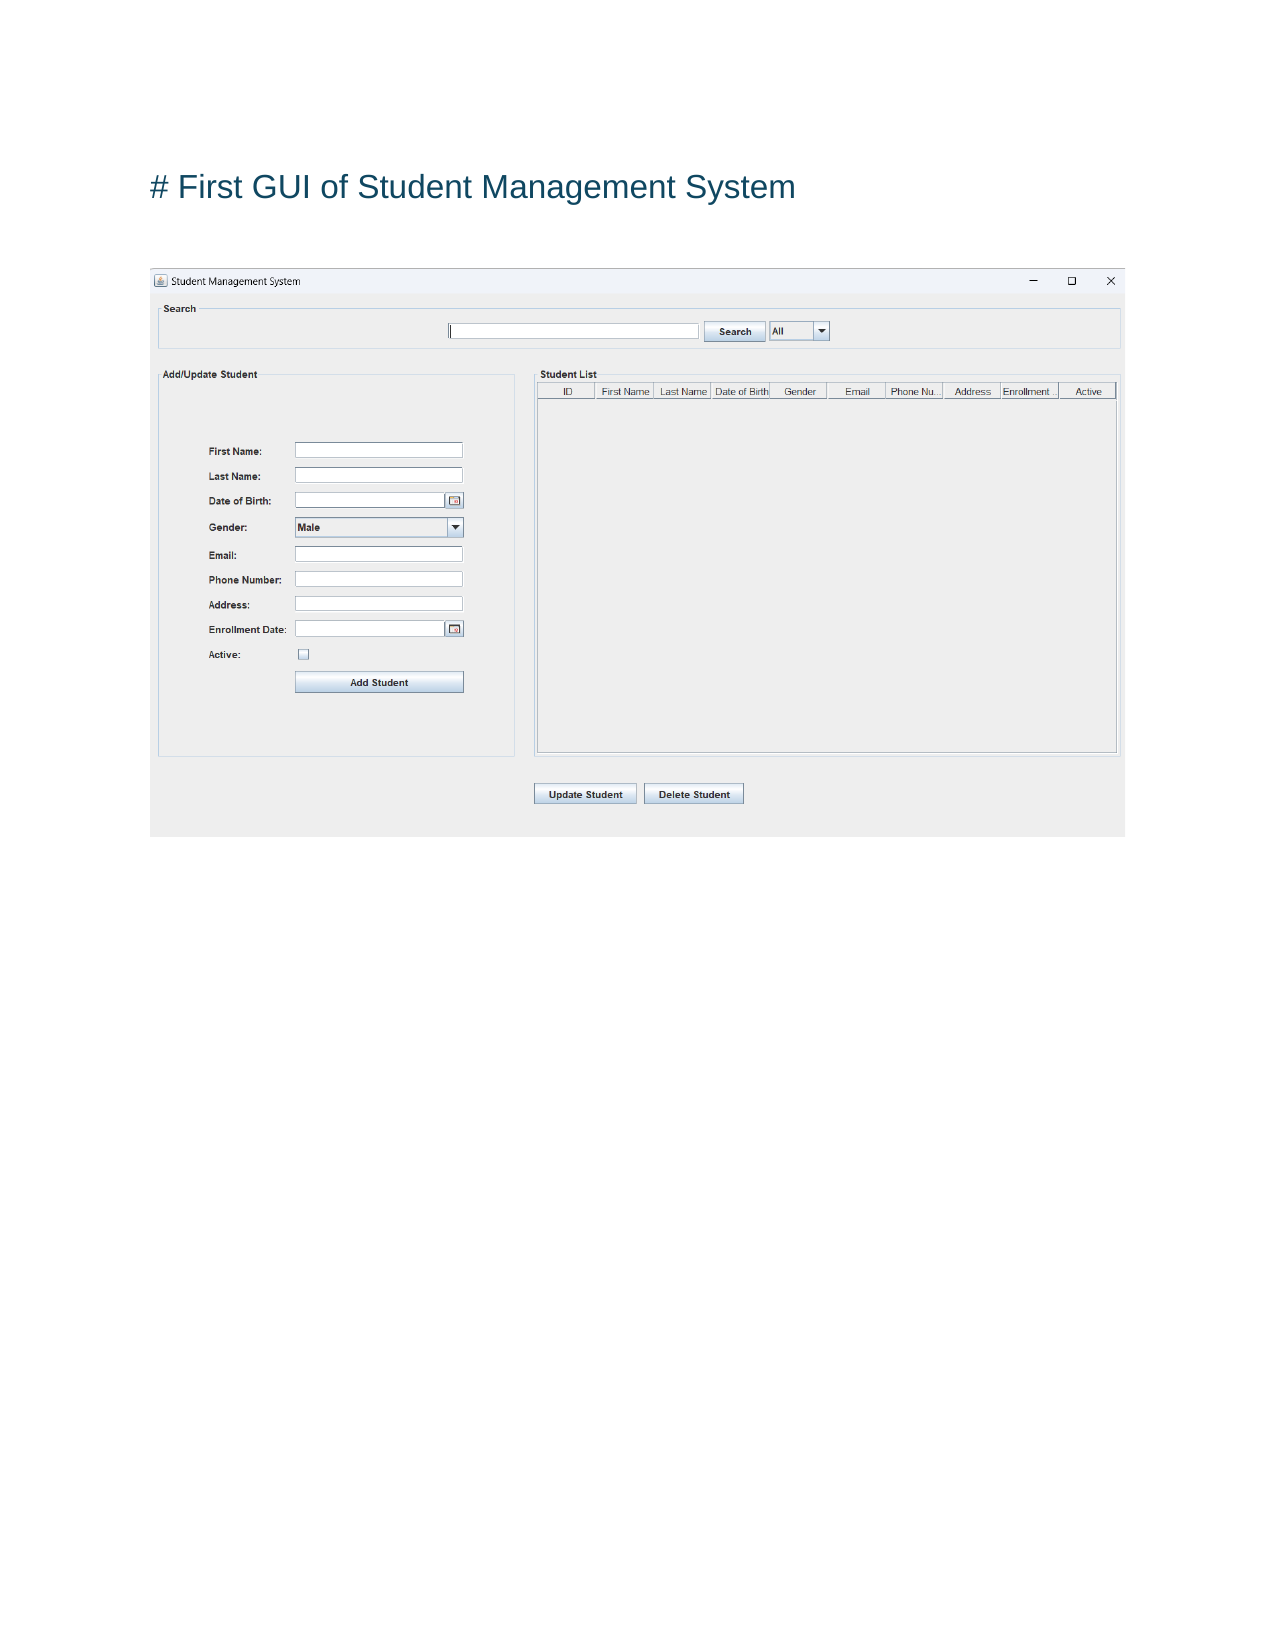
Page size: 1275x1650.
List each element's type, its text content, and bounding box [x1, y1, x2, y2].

subtitle # First GUI of Student Management System [150, 167, 1125, 205]
picture [150, 268, 1125, 837]
